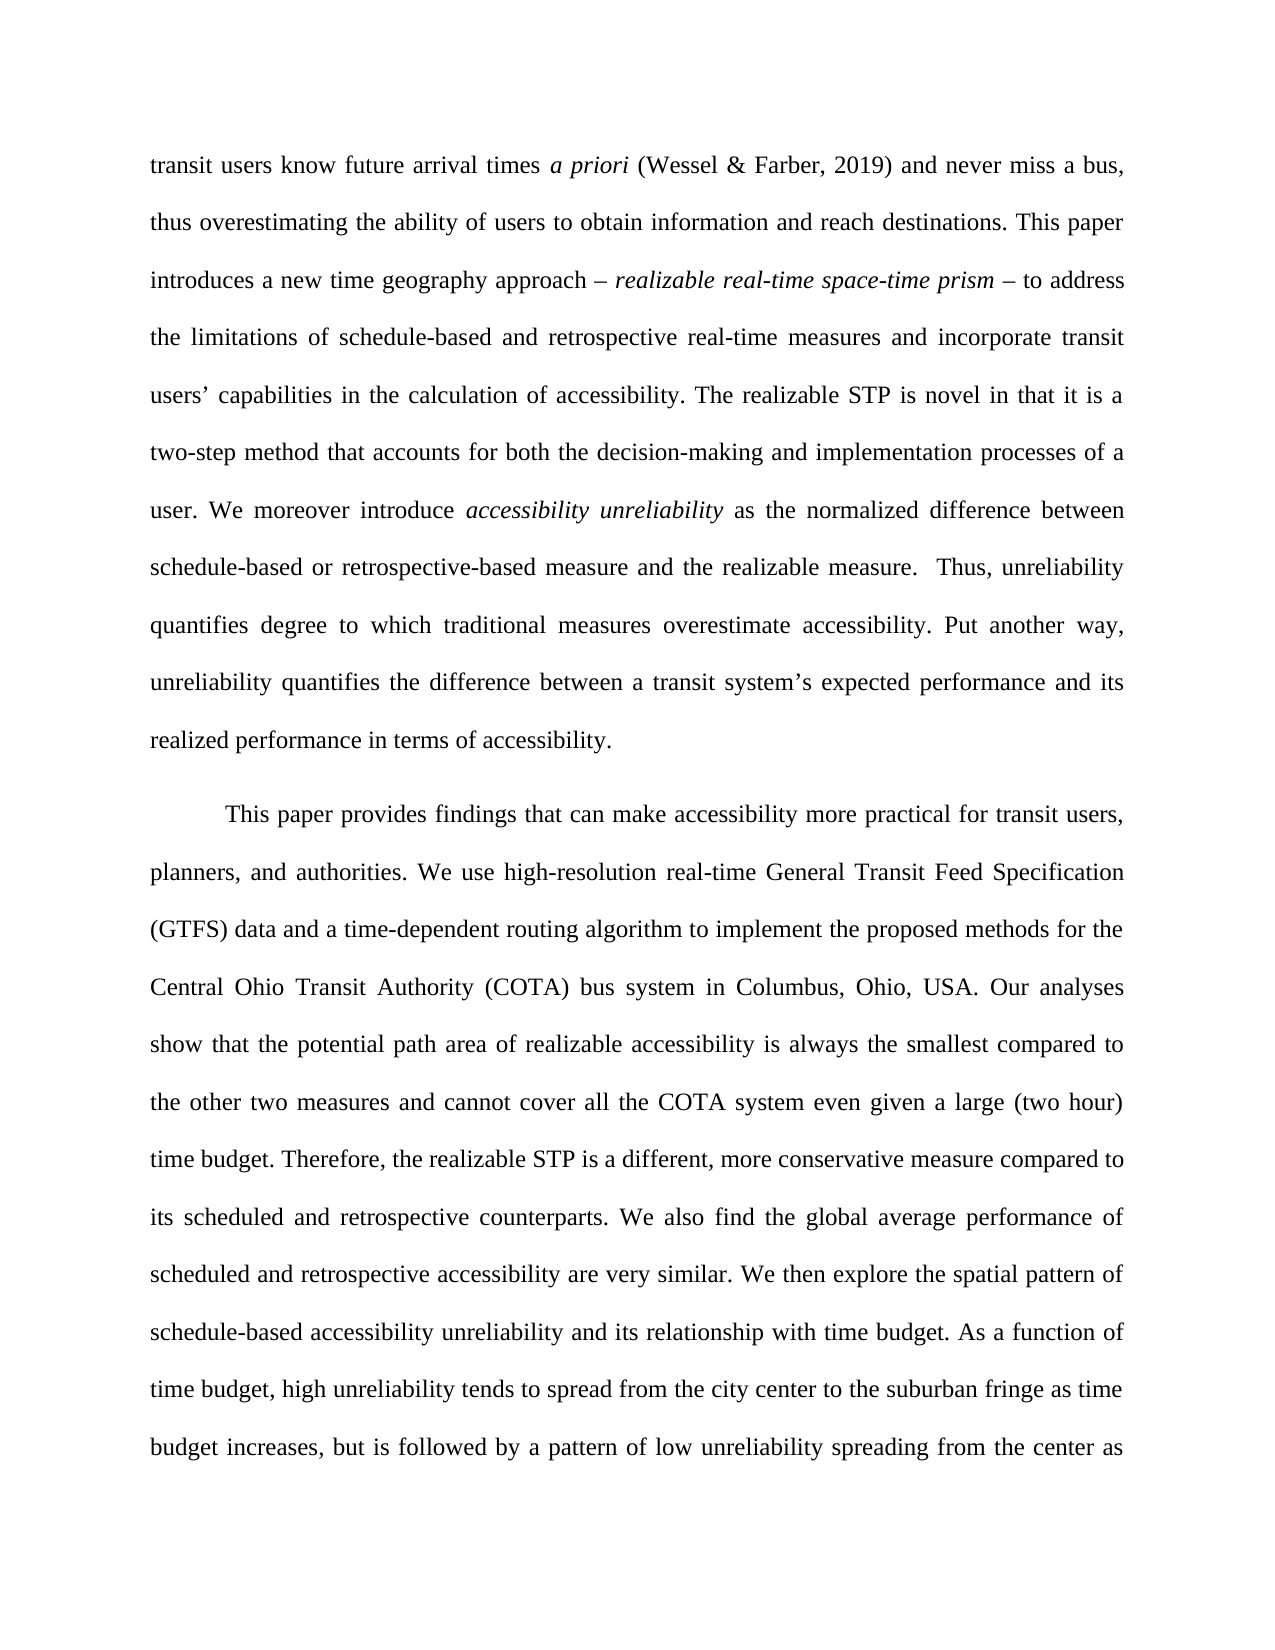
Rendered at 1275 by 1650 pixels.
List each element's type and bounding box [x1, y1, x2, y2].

text [150, 799, 1125, 1460]
text [150, 150, 1125, 754]
